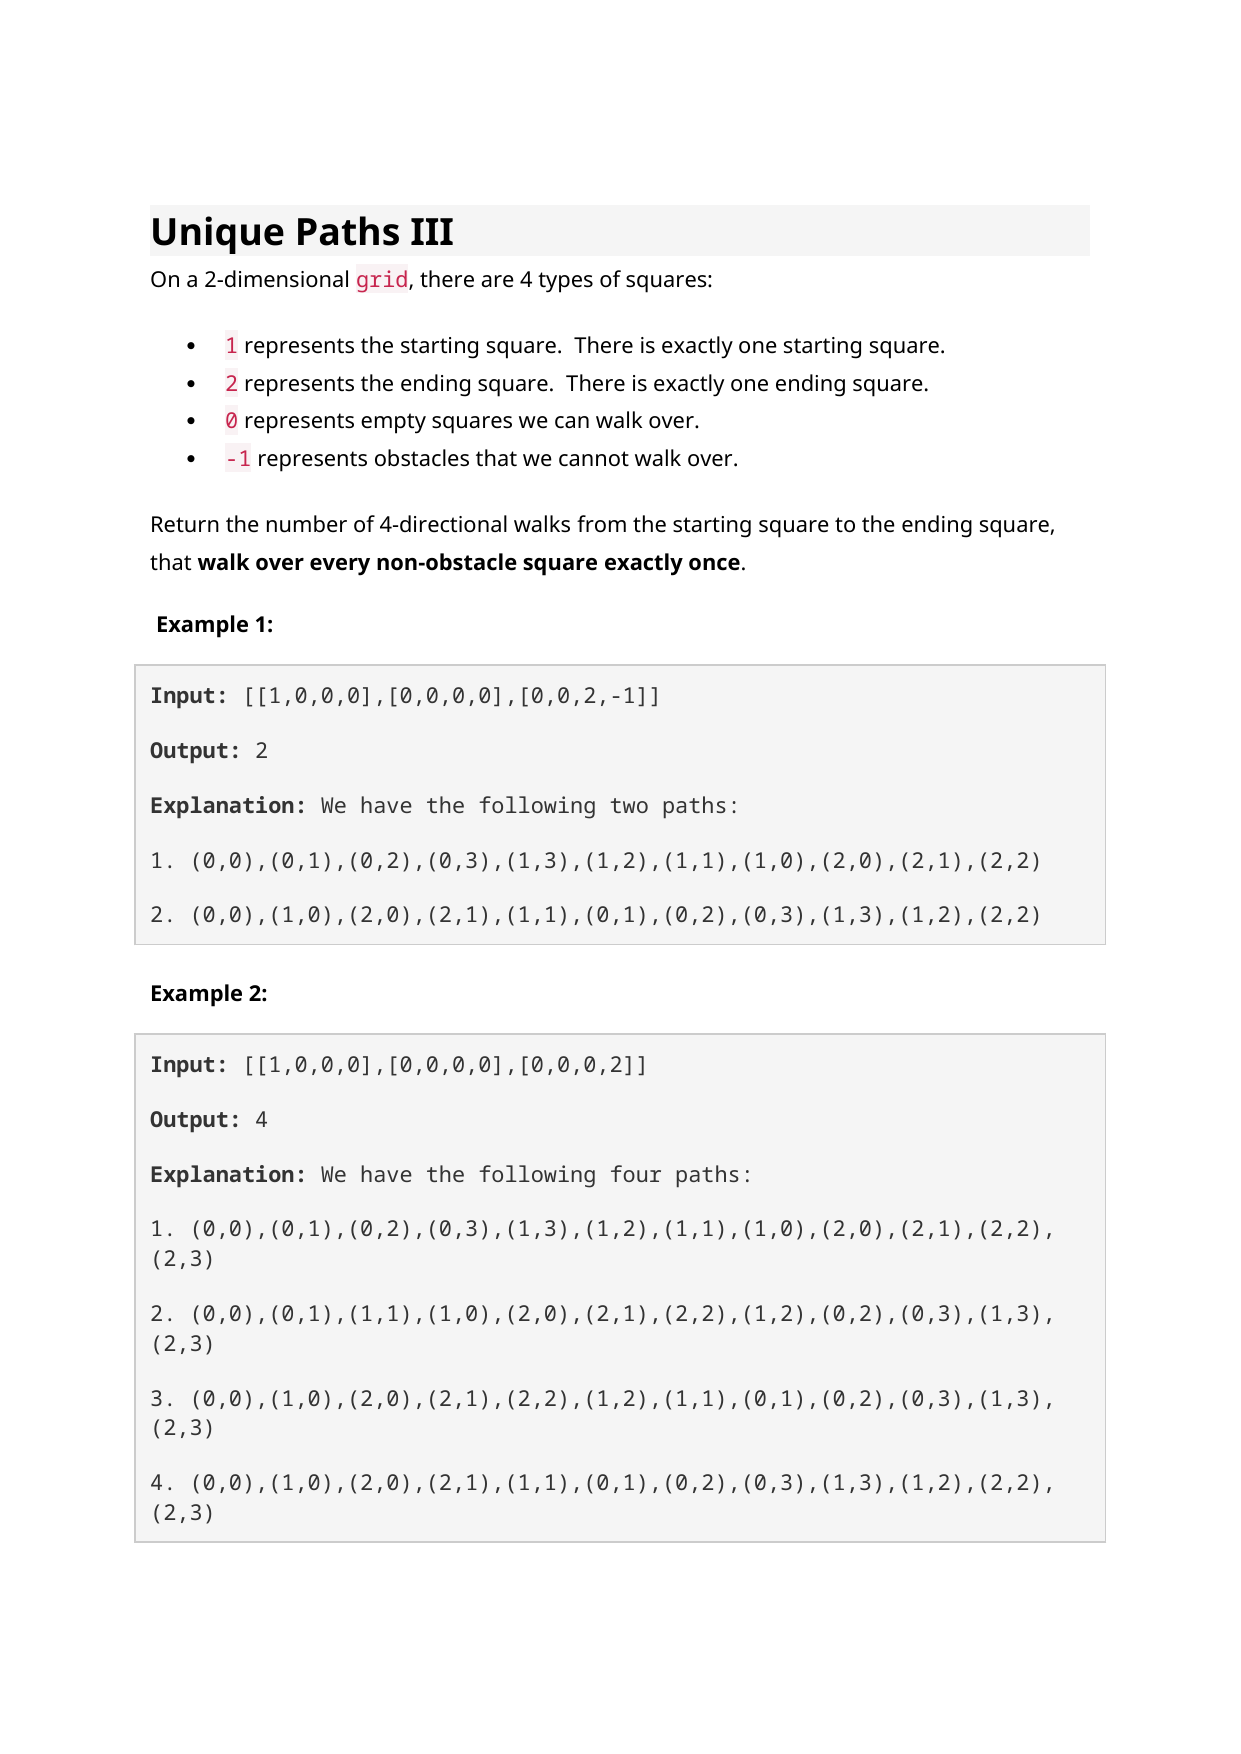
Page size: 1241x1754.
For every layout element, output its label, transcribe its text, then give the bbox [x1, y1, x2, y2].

text Explanation: We have the following two paths: [136, 774, 1105, 820]
text 4. (0,0),(1,0),(2,0),(2,1),(1,1),(0,1),(0,2),(0,3),(1,3),(1,2),(2,2),(2,3) [136, 1451, 1105, 1541]
text Input: [[1,0,0,0],[0,0,0,0],[0,0,2,-1]] [136, 666, 1105, 710]
text 1. (0,0),(0,1),(0,2),(0,3),(1,3),(1,2),(1,1),(1,0),(2,0),(2,1),(2,2) [136, 828, 1105, 874]
text Output: 2 [136, 719, 1105, 765]
text Explanation: We have the following four paths: [136, 1142, 1105, 1188]
text 2. (0,0),(0,1),(1,1),(1,0),(2,0),(2,1),(2,2),(1,2),(0,2),(0,3),(1,3),(2,3) [136, 1282, 1105, 1358]
list 0 represents empty squares we can walk over. [187, 397, 1090, 435]
text 1. (0,0),(0,1),(0,2),(0,3),(1,3),(1,2),(1,1),(1,0),(2,0),(2,1),(2,2),(2,3) [136, 1197, 1105, 1273]
text 2. (0,0),(1,0),(2,0),(2,1),(1,1),(0,1),(0,2),(0,3),(1,3),(1,2),(2,2) [136, 883, 1105, 944]
text On a 2-dimensional grid, there are 4 types of squares: [150, 256, 1090, 293]
text Unique Paths III [150, 205, 1090, 256]
text Output: 4 [136, 1088, 1105, 1134]
list 2 represents the ending square. There is exactly one ending square. [187, 360, 1090, 397]
text Example 2: [150, 970, 1090, 1008]
text Return the number of 4-directional walks from the starting square to the ending square, that walk over every non-obstacle square exactly once. [150, 502, 1090, 577]
list -1 represents obstacles that we cannot walk over. [187, 435, 1090, 472]
text 3. (0,0),(1,0),(2,0),(2,1),(2,2),(1,2),(1,1),(0,1),(0,2),(0,3),(1,3),(2,3) [136, 1366, 1105, 1442]
text Example 1: [150, 602, 1090, 639]
list 1 represents the starting square. There is exactly one starting square. [187, 322, 1090, 360]
text Input: [[1,0,0,0],[0,0,0,0],[0,0,0,2]] [136, 1035, 1105, 1079]
